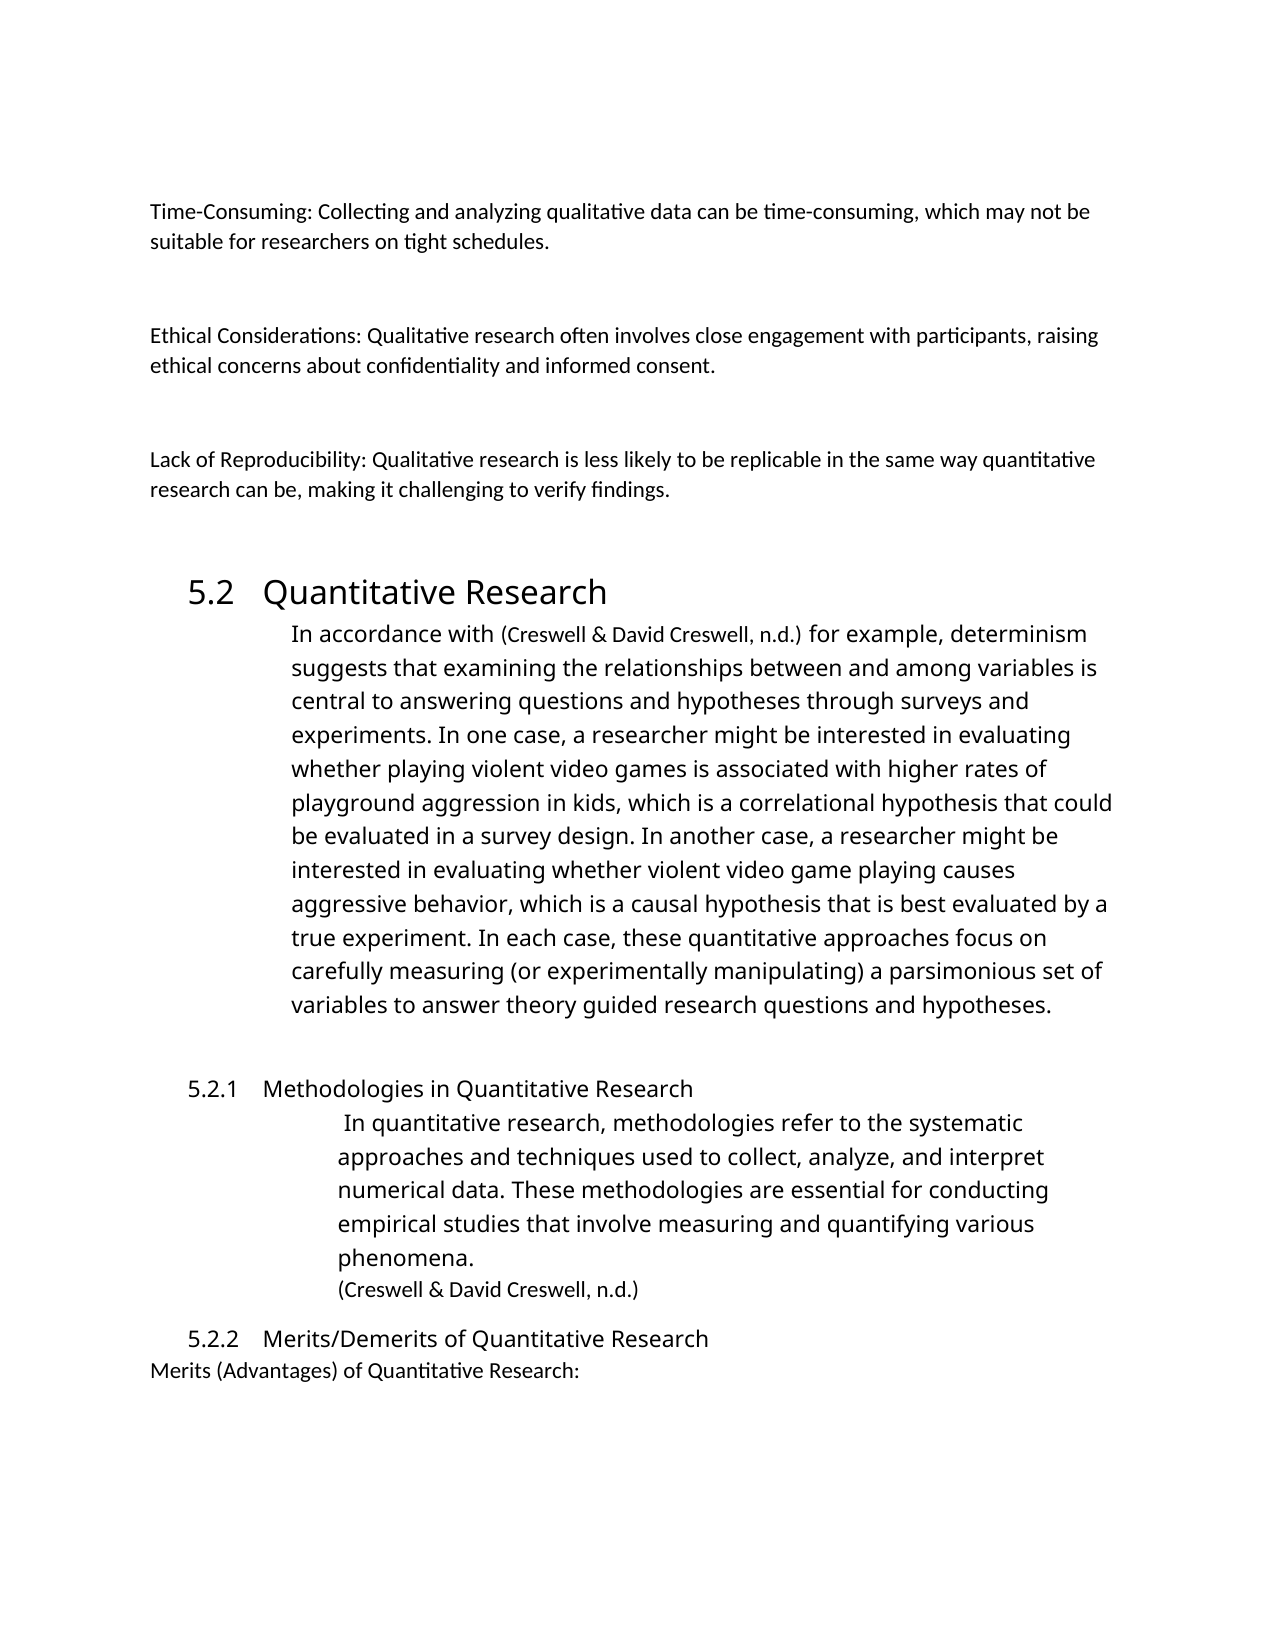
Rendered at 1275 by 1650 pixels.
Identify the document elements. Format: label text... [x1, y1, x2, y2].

text Time-Consuming: Collecting and analyzing qualitative data can be time-consuming, which may not be suitable for researchers on tight schedules. [150, 197, 1125, 255]
list In quantitative research, methodologies refer to the systematic approaches and techniques used to collect, analyze, and interpret numerical data. These methodologies are essential for conducting empirical studies that involve measuring and quantifying various phenomena. [337, 1107, 1125, 1273]
list In accordance with for example, determinism suggests that examining the relationships between and among variables is central to answering questions and hypotheses through surveys and experiments. In one case, a researcher might be interested in evaluating whether playing violent video games is associated with higher rates of playground aggression in kids, which is a correlational hypothesis that could be evaluated in a survey design. In another case, a researcher might be interested in evaluating whether violent video game playing causes aggressive behavior, which is a causal hypothesis that is best evaluated by a true experiment. In each case, these quantitative approaches focus on carefully measuring (or experimentally manipulating) a parsimonious set of variables to answer theory guided research questions and hypotheses. [291, 618, 1125, 1020]
subtitle Merits/Demerits of Quantitative Research [187, 1322, 1125, 1354]
subtitle Quantitative Research [187, 569, 1125, 614]
subtitle Methodologies in Quantitative Research [187, 1073, 1125, 1104]
text Ethical Considerations: Qualitative research often involves close engagement with participants, raising ethical concerns about confidentiality and informed consent. [150, 321, 1125, 379]
text Merits (Advantages) of Quantitative Research: [150, 1356, 1125, 1384]
text Lack of Reproducibility: Qualitative research is less likely to be replicable in the same way quantitative research can be, making it challenging to verify findings. [150, 445, 1125, 503]
